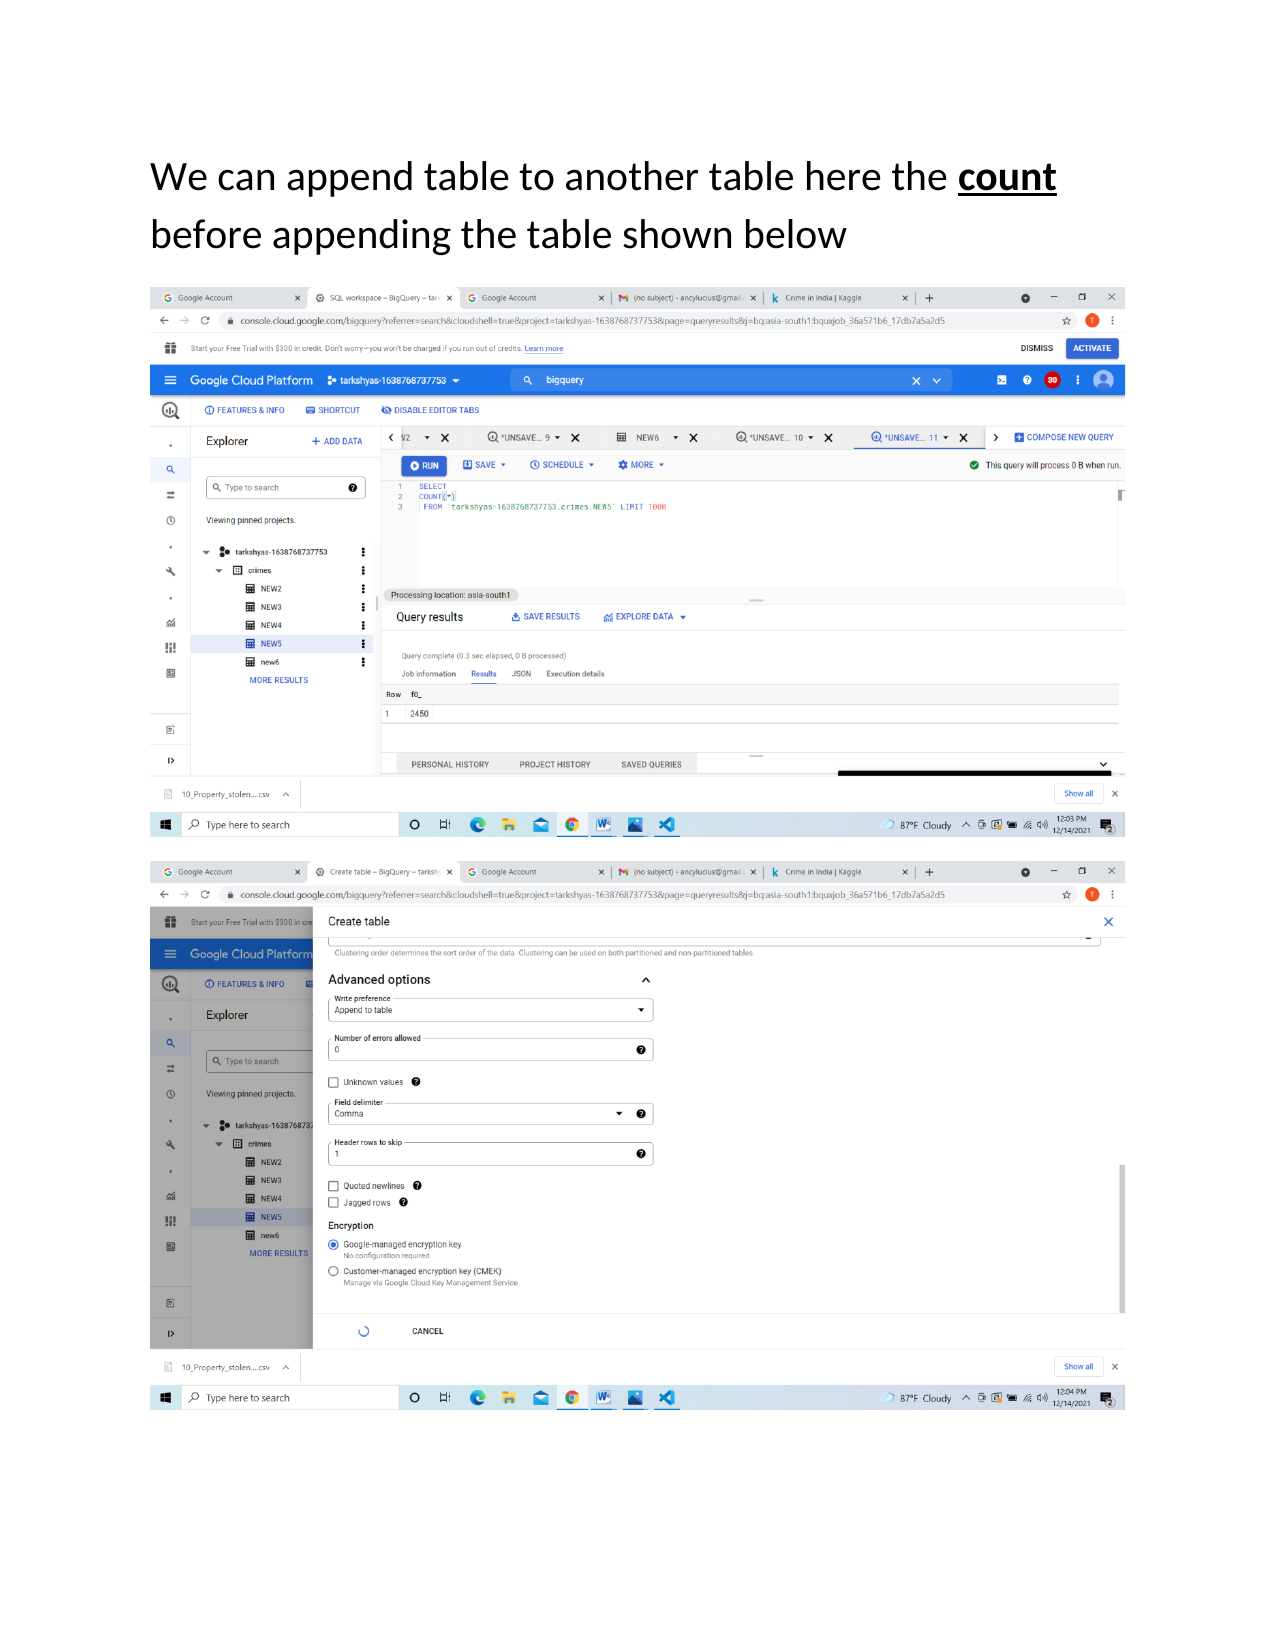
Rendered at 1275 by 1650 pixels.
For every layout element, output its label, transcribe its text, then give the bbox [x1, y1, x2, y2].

picture [150, 861, 1125, 1410]
picture [150, 287, 1125, 837]
text We can append table to another table here the count before appending the table shown below [150, 150, 1125, 259]
